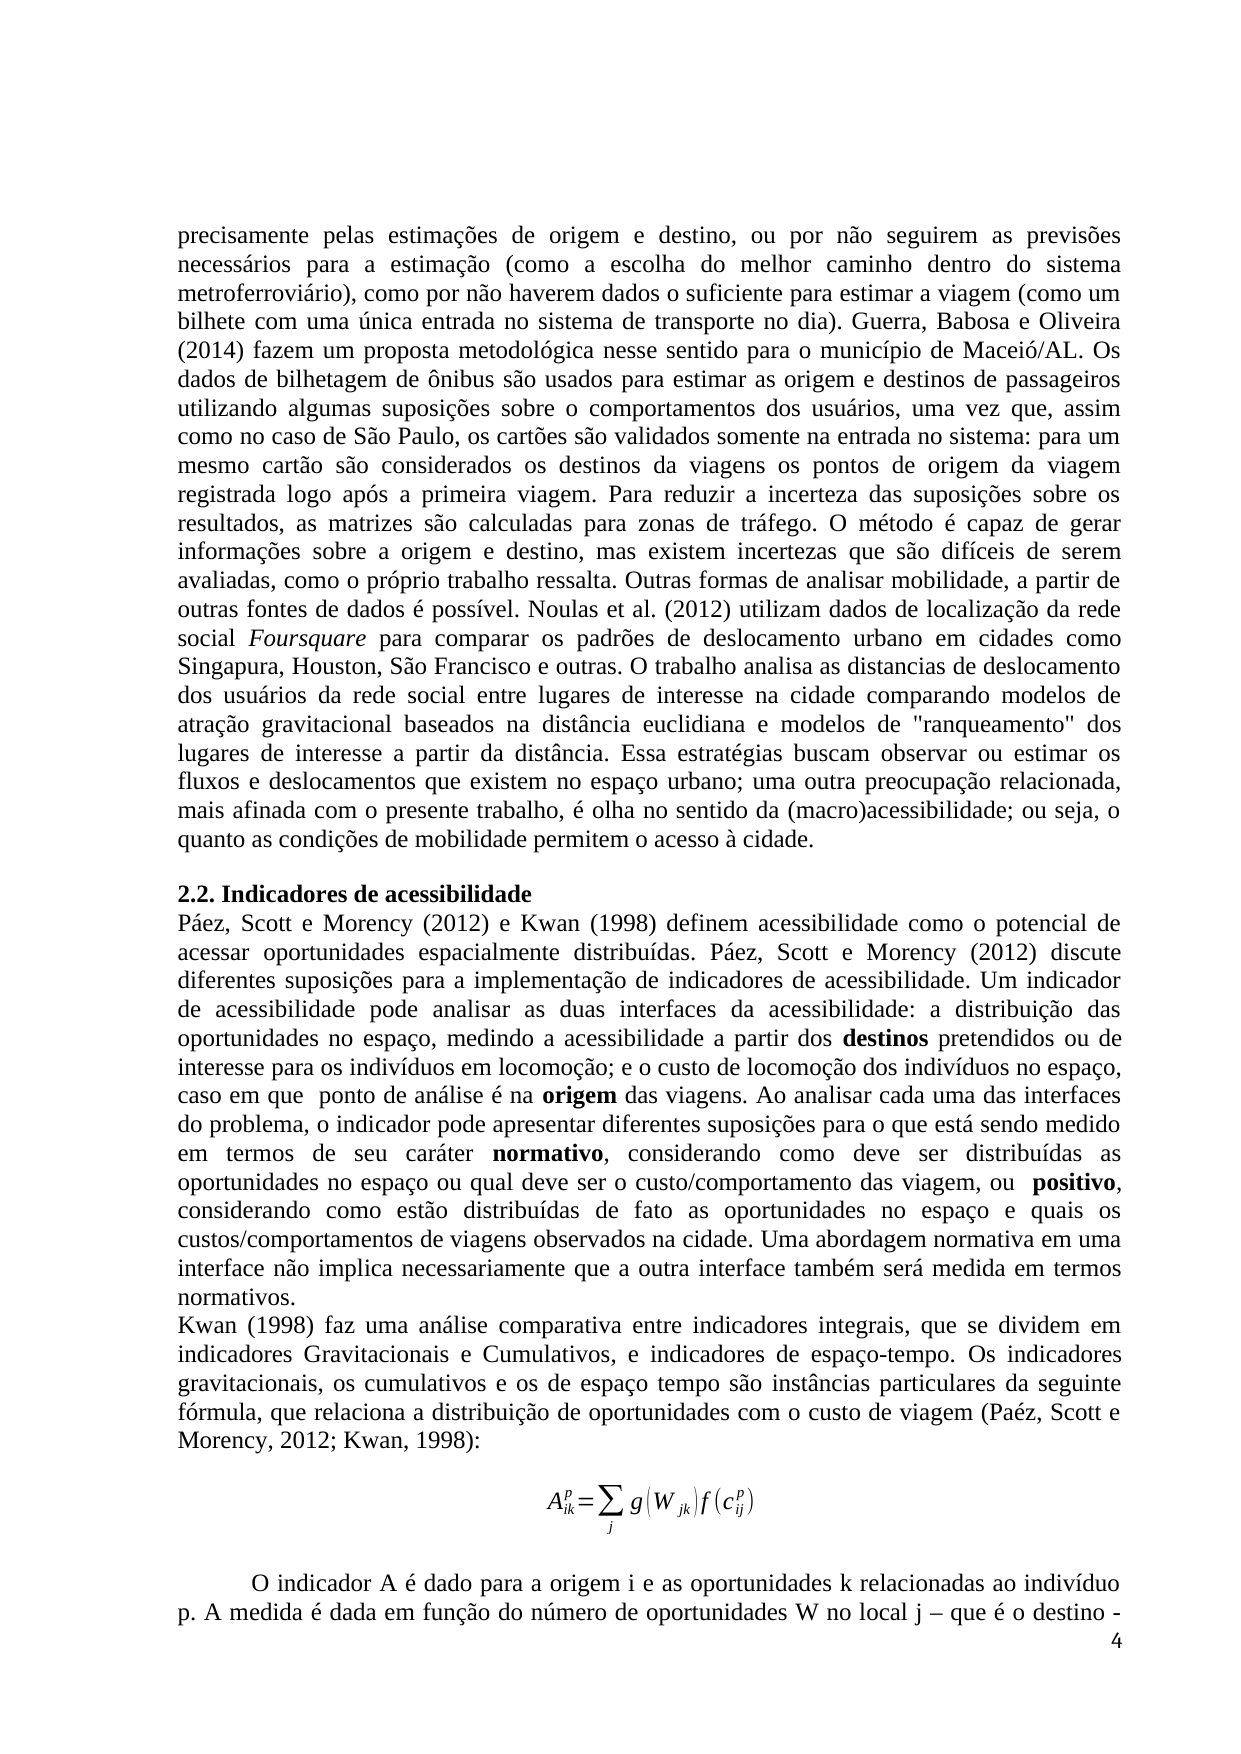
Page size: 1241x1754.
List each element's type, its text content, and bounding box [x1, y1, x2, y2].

text Kwan (1998) faz uma análise comparativa entre indicadores integrais, que se dividem em indicadores Gravitacionais e Cumulativos, e indicadores de espaço-tempo. Os indicadores gravitacionais, os cumulativos e os de espaço tempo são instâncias particulares da seguinte fórmula, que relaciona a distribuição de oportunidades com o custo de viagem (Paéz, Scott e Morency, 2012; Kwan, 1998): [177, 1310, 1122, 1454]
text 2.2. Indicadores de acessibilidade [177, 879, 1122, 908]
text Páez, Scott e Morency (2012) e Kwan (1998) definem acessibilidade como o potencial de acessar oportunidades espacialmente distribuídas. Páez, Scott e Morency (2012) discute diferentes suposições para a implementação de indicadores de acessibilidade. Um indicador de acessibilidade pode analisar as duas interfaces da acessibilidade: a distribuição das oportunidades no espaço, medindo a acessibilidade a partir dos destinos pretendidos ou de interesse para os indivíduos em locomoção; e o custo de locomoção dos indivíduos no espaço, caso em que ponto de análise é na origem das viagens. Ao analisar cada uma das interfaces do problema, o indicador pode apresentar diferentes suposições para o que está sendo medido em termos de seu caráter normativo, considerando como deve ser distribuídas as oportunidades no espaço ou qual deve ser o custo/comportamento das viagem, ou positivo, considerando como estão distribuídas de fato as oportunidades no espaço e quais os custos/comportamentos de viagens observados na cidade. Uma abordagem normativa em uma interface não implica necessariamente que a outra interface também será medida em termos normativos. [177, 908, 1122, 1310]
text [177, 1568, 1122, 1625]
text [177, 220, 1122, 853]
